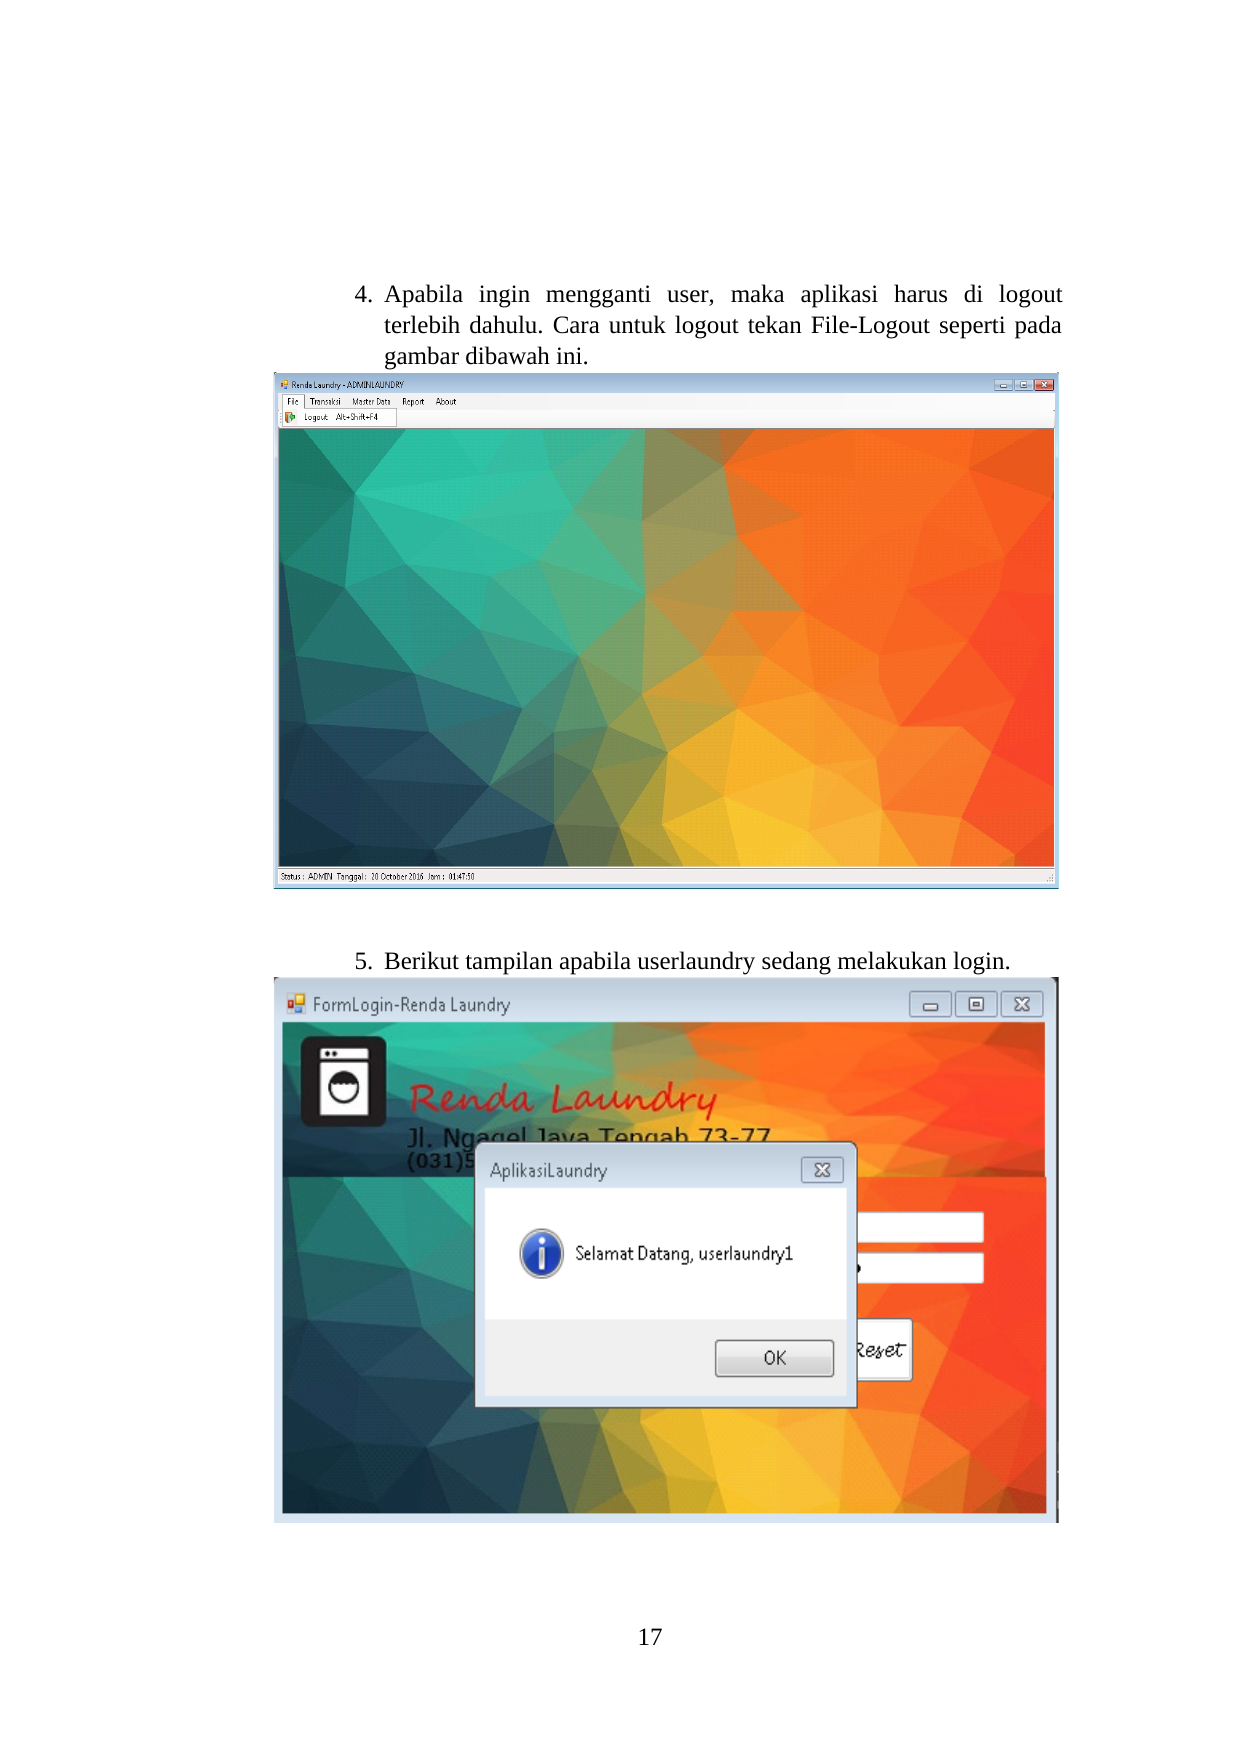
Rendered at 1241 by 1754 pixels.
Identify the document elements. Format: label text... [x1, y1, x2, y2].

list Apabila ingin mengganti user, maka aplikasi harus di logout terlebih dahulu. Cara untuk logout tekan File-Logout seperti pada gambar dibawah ini. [354, 279, 1063, 370]
picture [273, 372, 1059, 889]
list Berikut tampilan apabila userlaundry sedang melakukan login. [354, 946, 1063, 975]
picture [273, 977, 1059, 1523]
